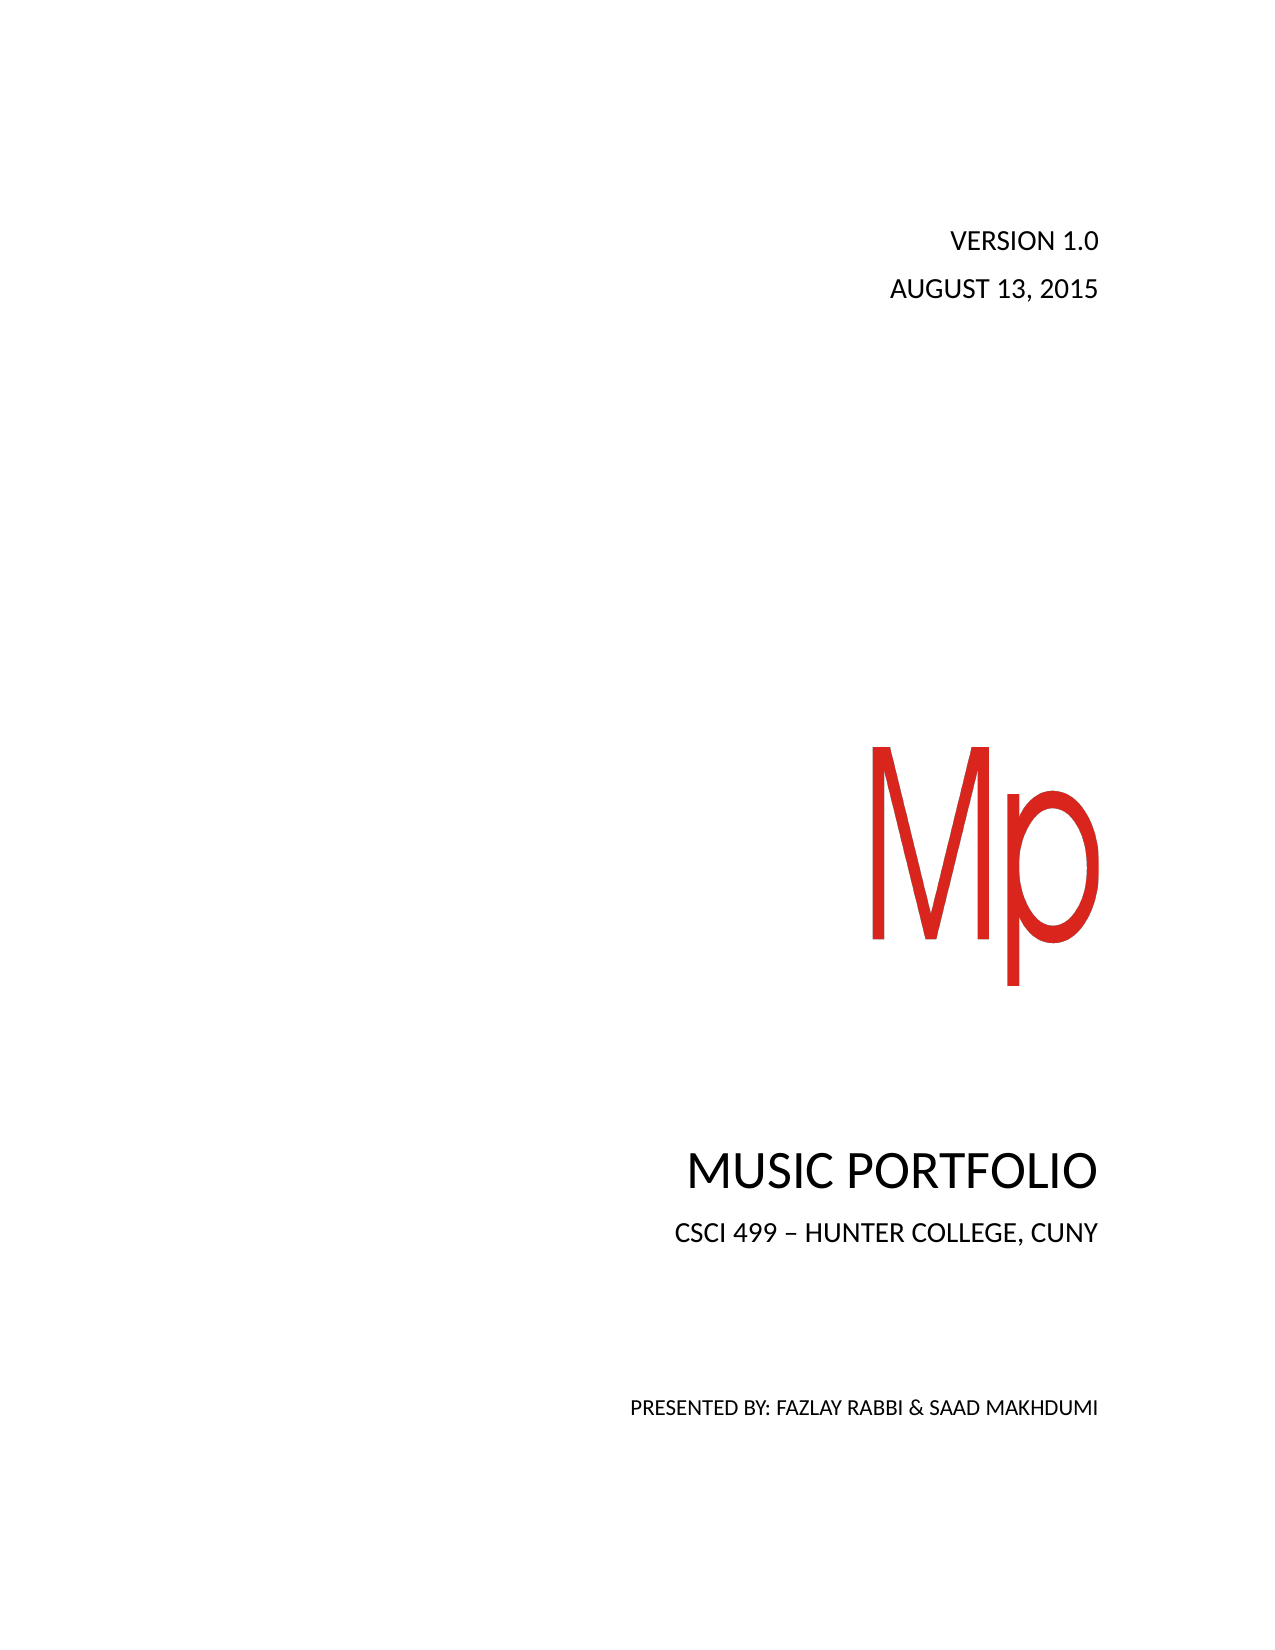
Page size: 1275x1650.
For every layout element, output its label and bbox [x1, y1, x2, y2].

picture [861, 747, 1099, 986]
